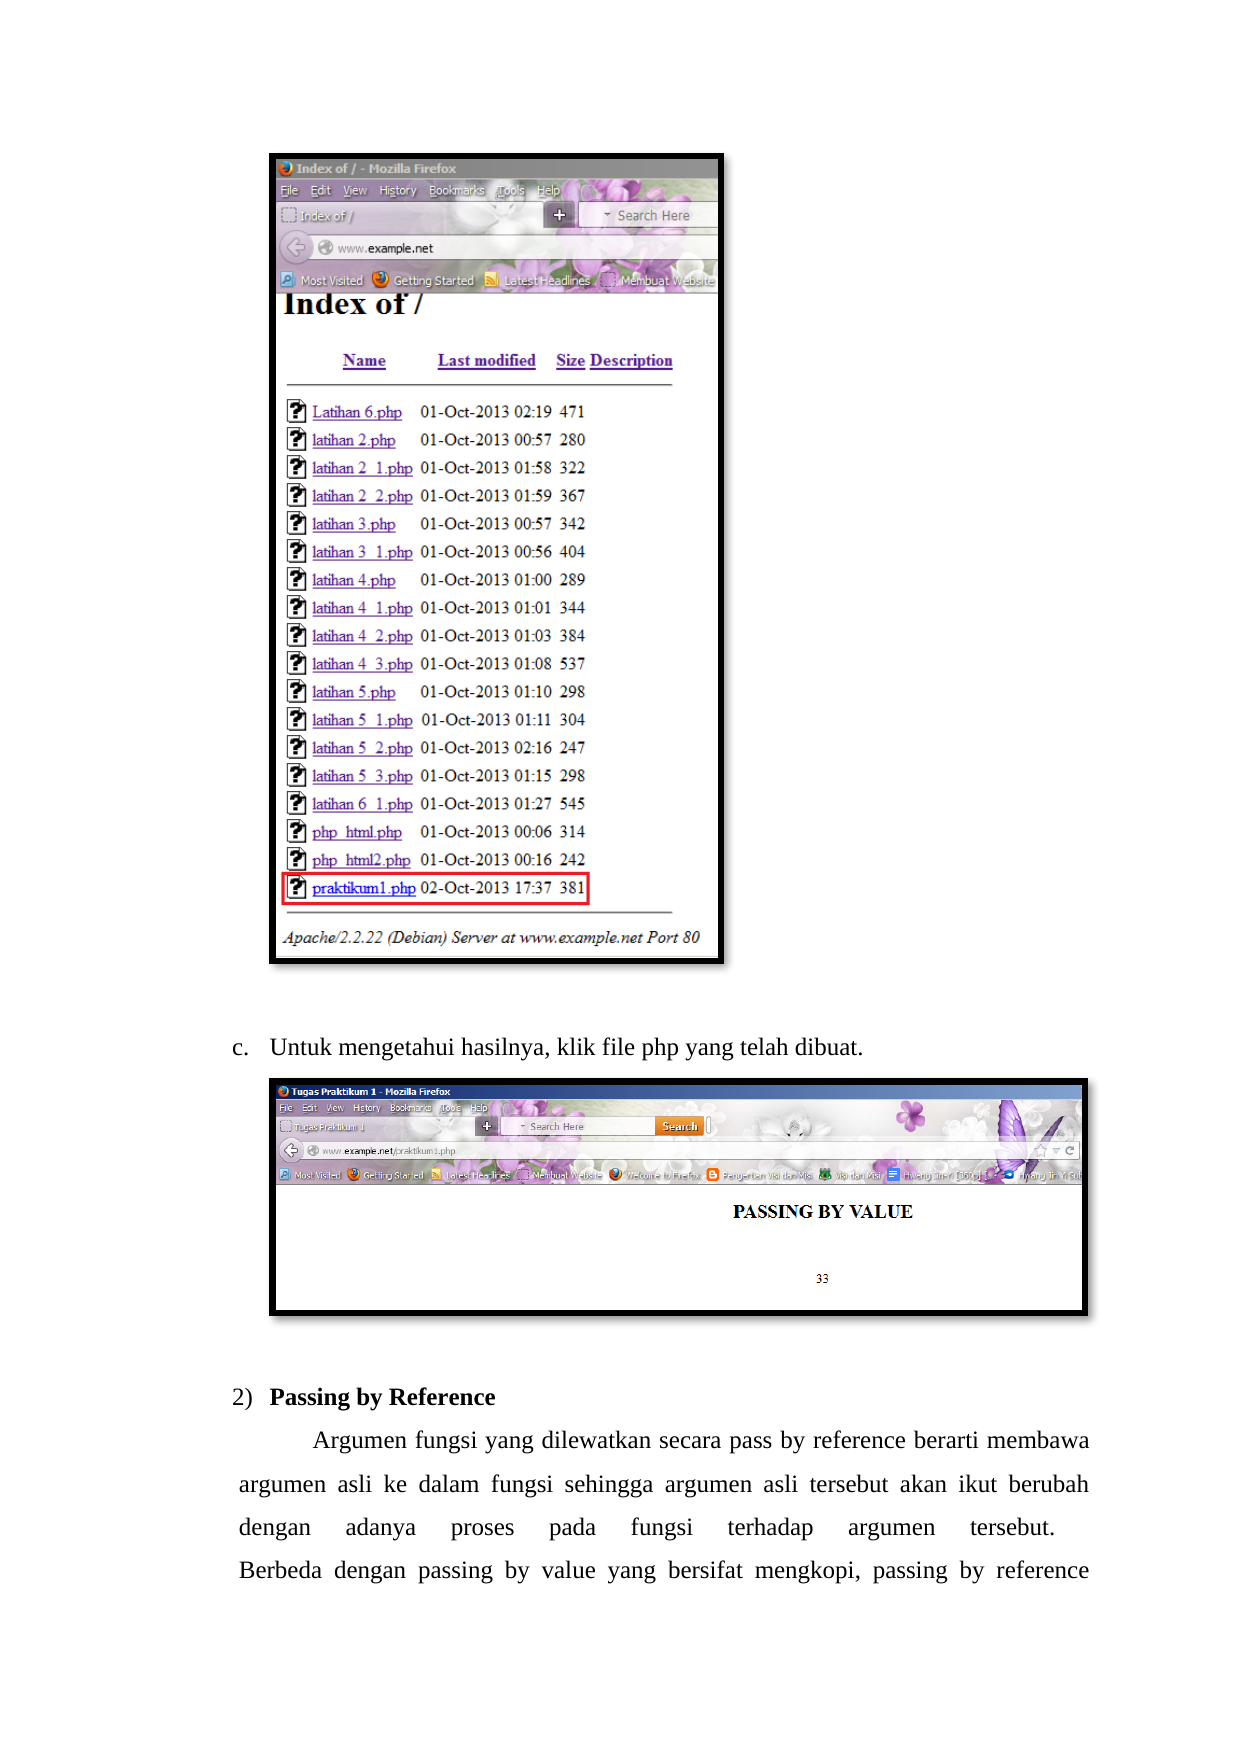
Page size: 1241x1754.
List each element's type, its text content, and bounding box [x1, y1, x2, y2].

list Untuk mengetahui hasilnya, klik file php yang telah dibuat. [232, 1032, 1090, 1061]
picture [276, 159, 718, 958]
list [239, 1426, 1090, 1584]
list Passing by Reference [232, 1382, 1090, 1411]
picture [276, 1085, 1082, 1310]
